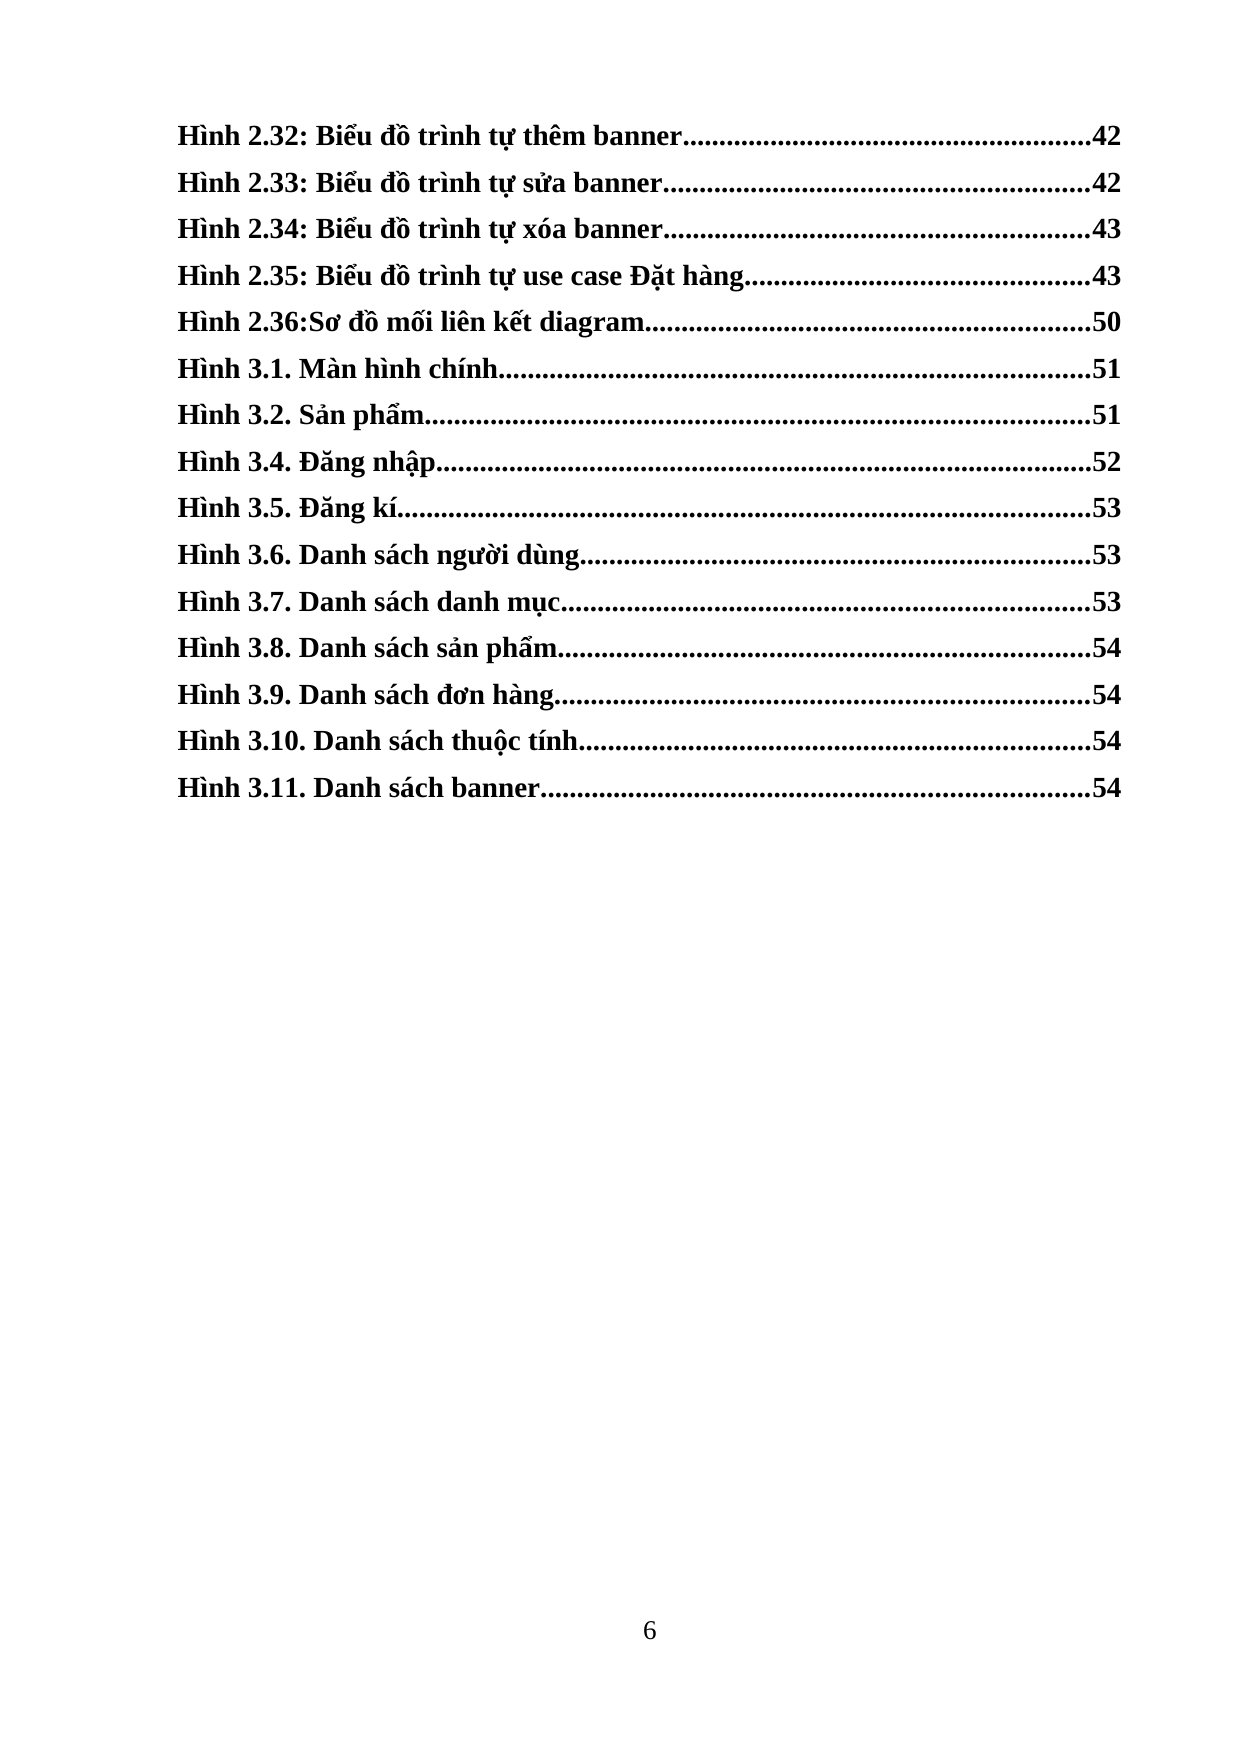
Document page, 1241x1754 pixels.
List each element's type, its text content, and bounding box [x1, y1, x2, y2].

text Hình 3.8. Danh sách sản phẩm 54 [177, 630, 1122, 664]
text Hình 3.9. Danh sách đơn hàng 54 [177, 677, 1122, 710]
text Hình 3.10. Danh sách thuộc tính 54 [177, 723, 1122, 757]
text Hình 3.6. Danh sách người dùng 53 [177, 537, 1122, 571]
text Hình 2.34: Biểu đồ trình tự xóa banner 43 [177, 211, 1122, 245]
text Hình 3.11. Danh sách banner 54 [177, 770, 1122, 803]
text Hình 3.5. Đăng kí 53 [177, 491, 1122, 524]
text Hình 2.36:Sơ đồ mối liên kết diagram 50 [177, 304, 1122, 338]
text Hình 2.33: Biểu đồ trình tự sửa banner 42 [177, 165, 1122, 198]
text Hình 3.1. Màn hình chính 51 [177, 351, 1122, 384]
text Hình 3.2. Sản phẩm 51 [177, 397, 1122, 431]
text Hình 3.4. Đăng nhập 52 [177, 444, 1122, 478]
text Hình 3.7. Danh sách danh mục 53 [177, 584, 1122, 617]
text Hình 2.35: Biểu đồ trình tự use case Đặt hàng 43 [177, 258, 1122, 291]
text Hình 2.32: Biểu đồ trình tự thêm banner 42 [177, 118, 1122, 152]
